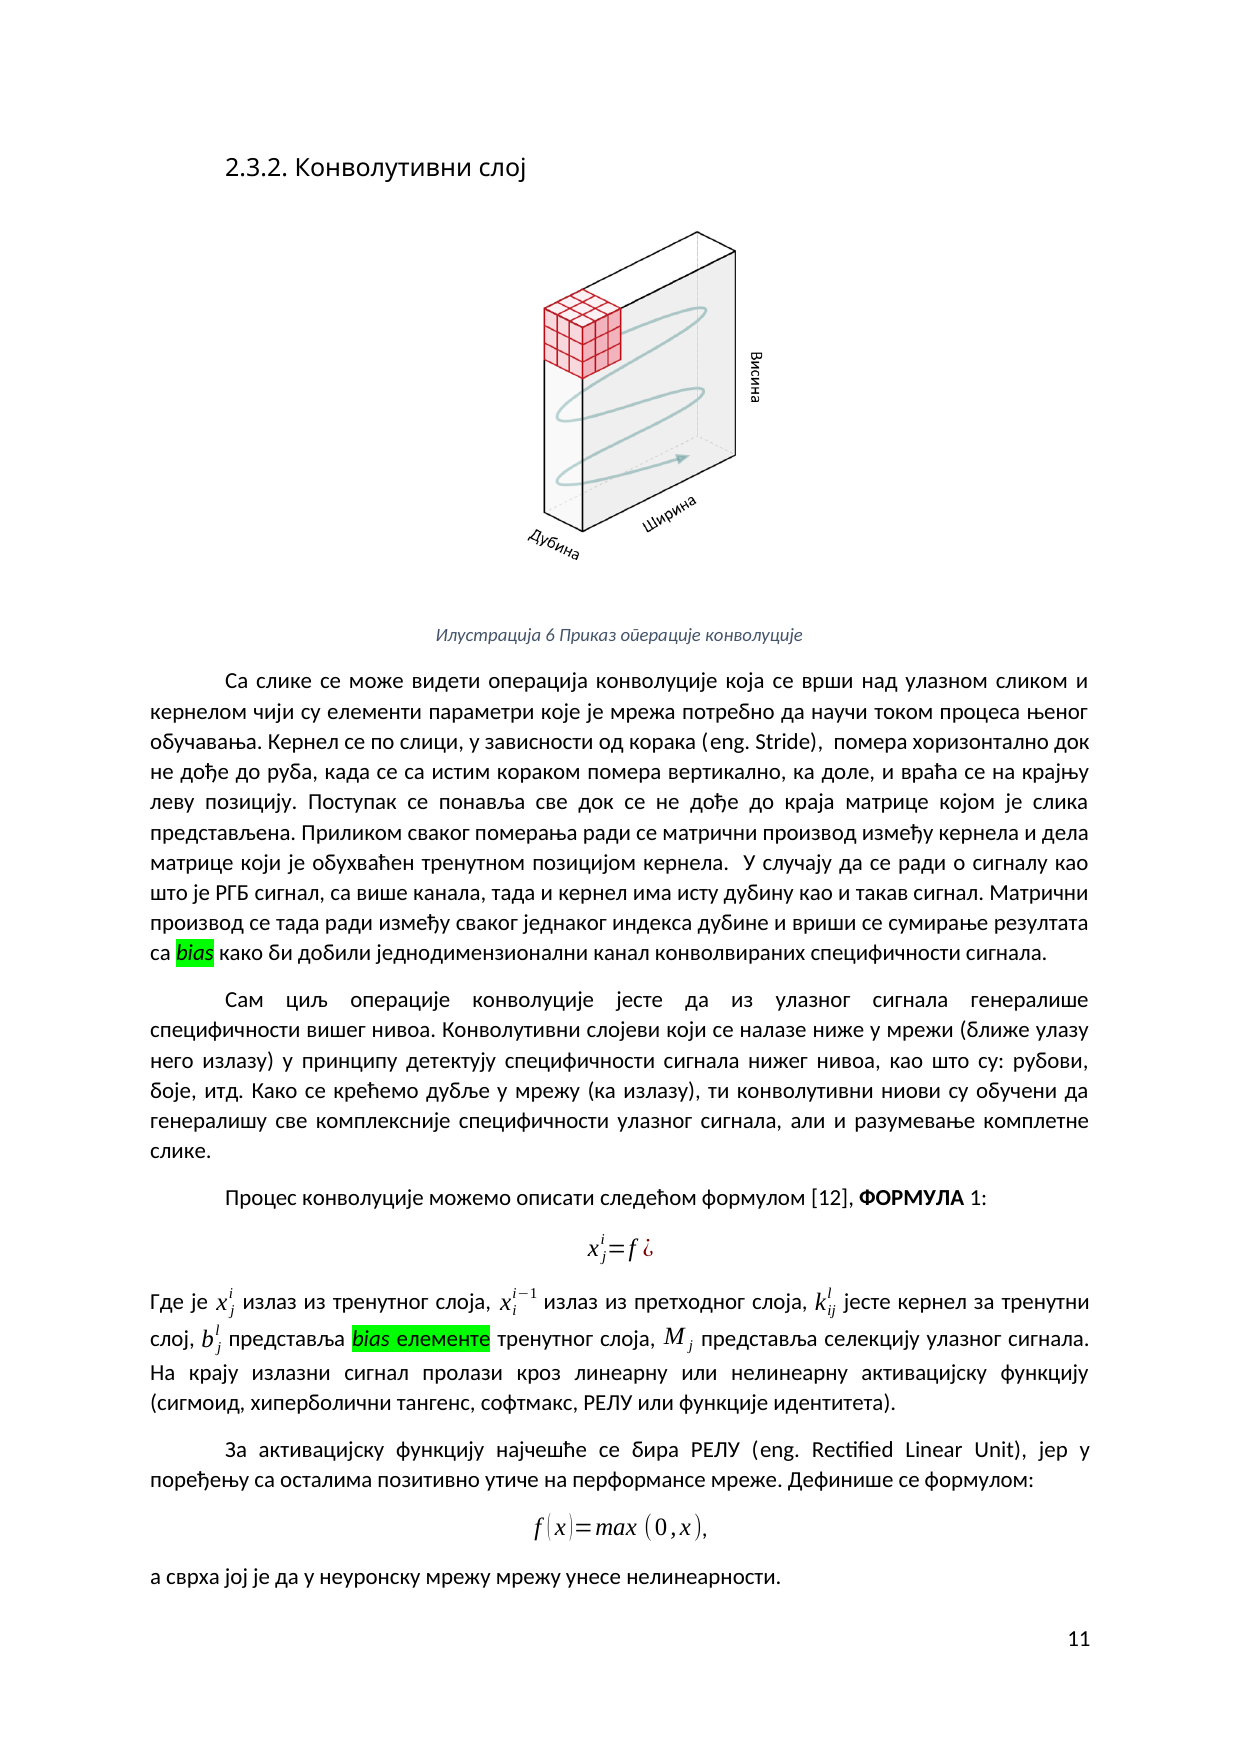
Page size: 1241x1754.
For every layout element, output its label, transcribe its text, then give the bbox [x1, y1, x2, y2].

text Илустрација Приказ операције конволуције [150, 623, 1090, 646]
text За активацијску функцију најчешће се бира РЕЛУ (eng. Rectified Linear Unit), јер у поређењу са осталима позитивно утиче на перформансе мреже. Дефинише се формулом: [150, 1435, 1090, 1493]
subtitle 2.3.2. Конволутивни слој [150, 150, 1090, 184]
text , [150, 1512, 1090, 1543]
picture [485, 186, 793, 604]
text Процес конволуције можемо описати следећом формулом [12], ФОРМУЛА 1: [150, 1183, 1090, 1211]
text Сам циљ операције конволуције јесте да из улазног сигнала генералише специфичности вишег нивоа. Конволутивни слојеви који се налазе ниже у мрежи (ближе улазу него излазу) у принципу детектују специфичности сигнала нижег нивоа, као што су: рубови, боје, итд. Како се крећемо дубље у мрежу (ка излазу), ти конволутивни ниови су обучени да генералишу све комплексније специфичности улазног сигнала, али и разумевање комплетне слике. [150, 985, 1090, 1164]
text Са слике се може видети операција конволуције која се врши над улазном сликом и кернелом чији су елементи параметри које је мрежа потребно да научи током процеса њеног обучавања. Кернел се по слици, у зависности од корака (eng. Stride), помера хоризонтално док не дође до руба, када се са истим кораком помера вертикално, ка доле, и враћа се на крајњу леву позицију. Поступак се понавља све док се не дође до краја матрице којом је слика представљена. Приликом сваког померања ради се матрични производ између кернела и дела матрице који је обухваћен тренутном позицијом кернела. У случају да се ради о сигналу као што је РГБ сигнал, са више канала, тада и кернел има исту дубину као и такав сигнал. Матрични производ се тада ради између сваког једнаког индекса дубине и вриши се сумирање резултата са bias како би добили једнодимензионални канал конволвираних специфичности сигнала. [150, 667, 1090, 967]
text Где је излаз из тренутног слоја, излаз из претходног слоја, јесте кернел за тренутни слој, представља bias елементе тренутног слоја, представља селекцију улазног сигнала. На крају излазни сигнал пролази кроз линеарну или нелинеарну активацијску функцију (сигмоид, хиперболични тангенс, софтмакс, РЕЛУ или функције идентитета). [150, 1284, 1090, 1416]
text а сврха јој је да у неуронску мрежу мрежу унесе нелинеарности. [150, 1562, 1090, 1590]
